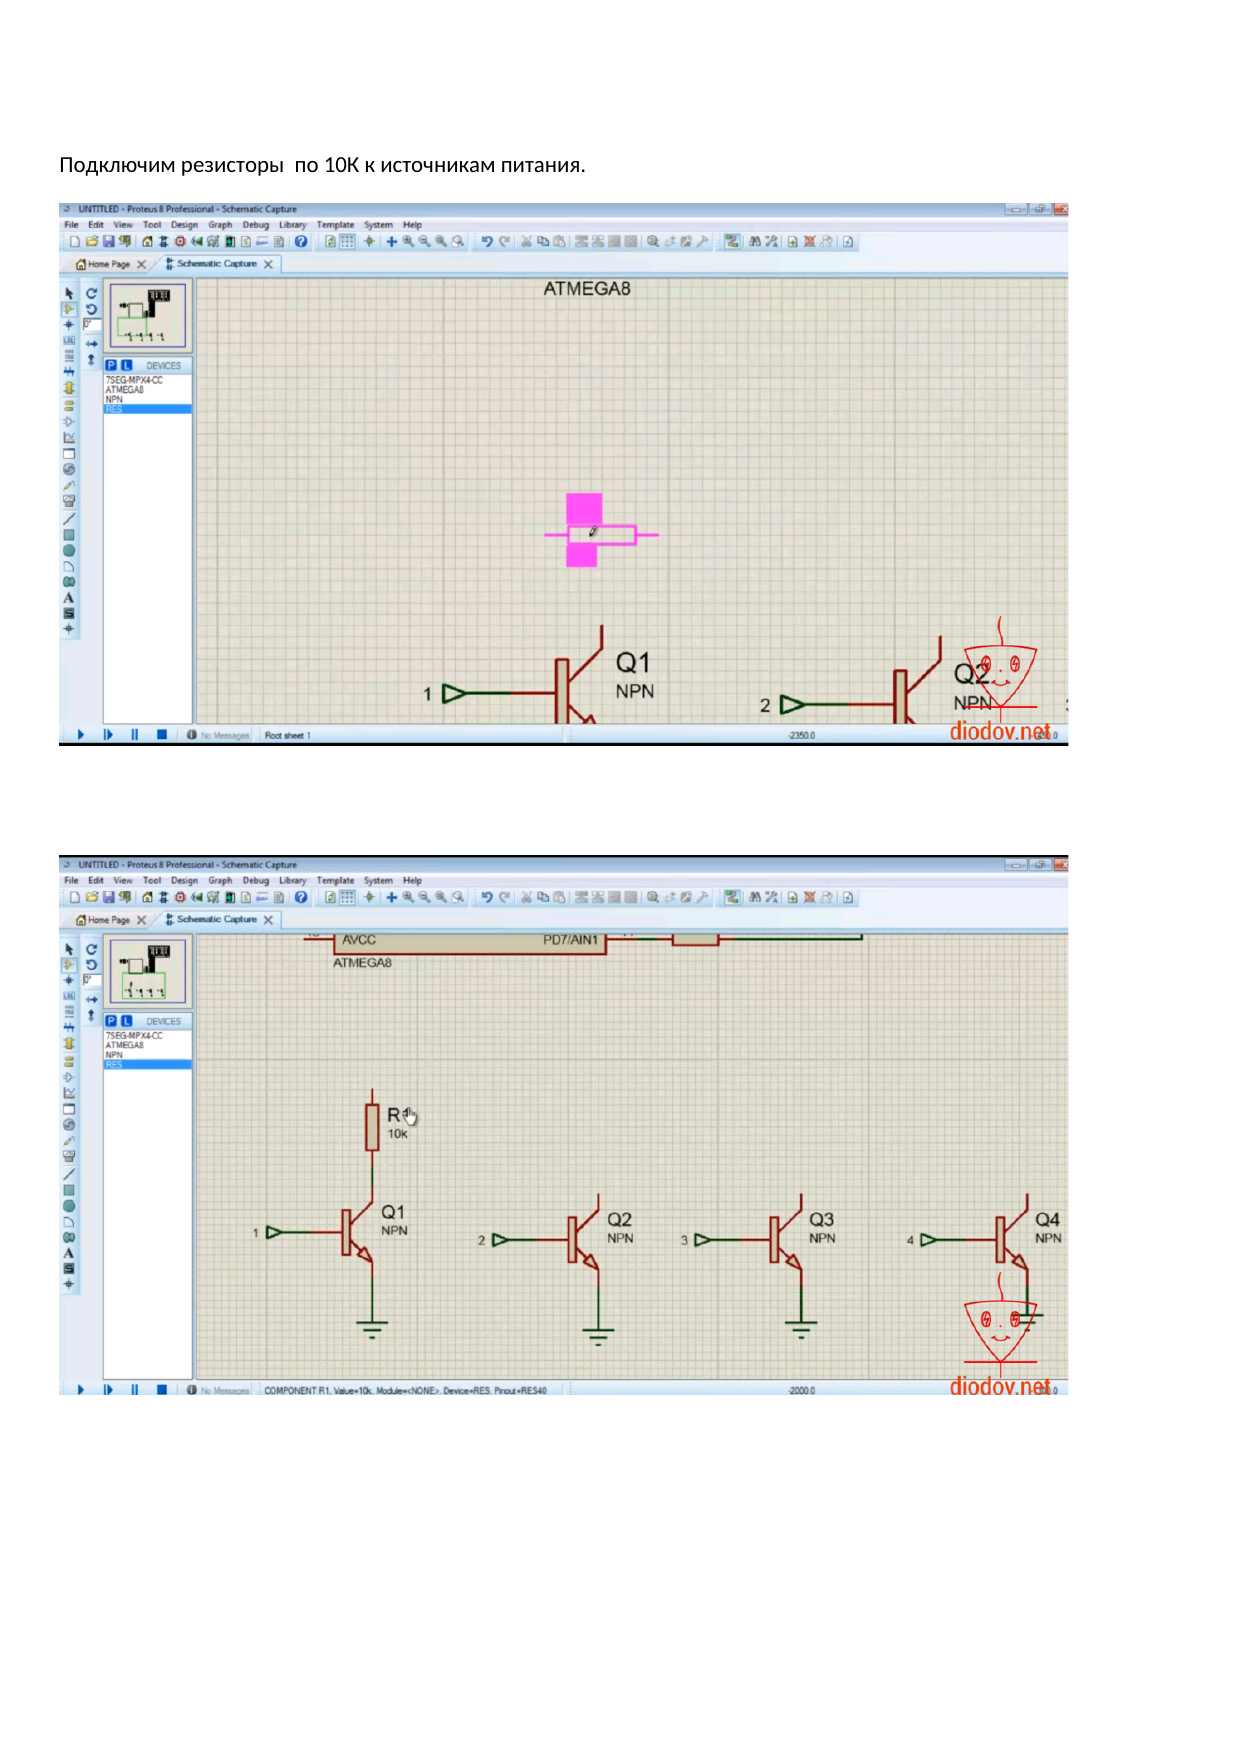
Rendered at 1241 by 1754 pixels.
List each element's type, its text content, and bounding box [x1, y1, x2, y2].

text Подключим резисторы по 10К к источникам питания. [59, 150, 1196, 178]
picture [59, 855, 1069, 1395]
picture [59, 203, 1069, 746]
